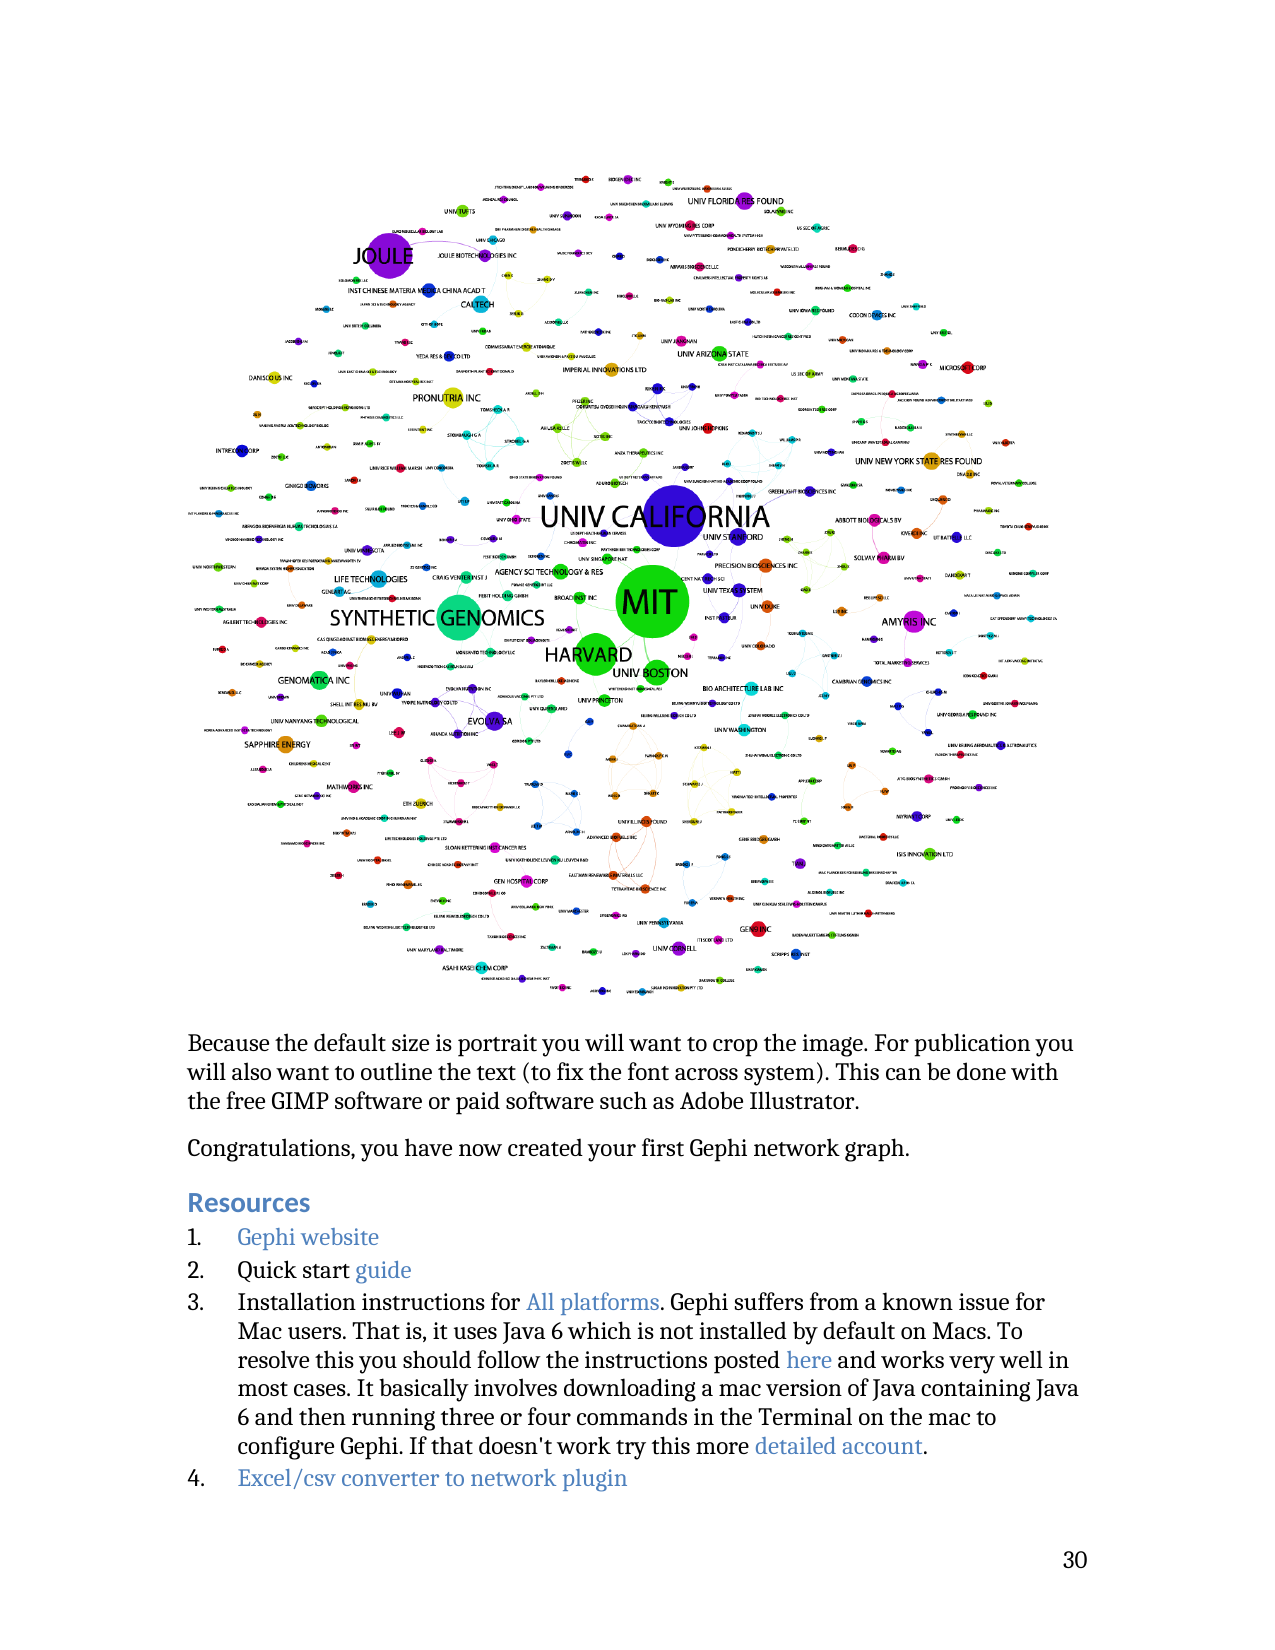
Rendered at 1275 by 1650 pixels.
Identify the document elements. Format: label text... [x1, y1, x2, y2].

list Excel/csv converter to network plugin [187, 1464, 1087, 1493]
text Congratulations, you have now created your first Gephi network graph. [187, 1134, 1087, 1163]
picture [187, 150, 1063, 1011]
subtitle Resources [187, 1184, 1087, 1219]
list Installation instructions for All platforms. Gephi suffers from a known issue for Mac users. That is, it uses Java 6 which is not installed by default on Macs. To resolve this you should follow the instructions posted here and works very well in most cases. It basically involves downloading a mac version of Java containing Java 6 and then running three or four commands in the Terminal on the mac to configure Gephi. If that doesn't work try this more detailed account. [187, 1288, 1087, 1461]
text Because the default size is portrait you will want to crop the image. For publication you will also want to outline the text (to fix the font across system). This can be done with the free GIMP software or paid software such as Adobe Illustrator. [187, 1029, 1087, 1115]
list Gephi website [187, 1223, 1087, 1252]
list Quick start guide [187, 1256, 1087, 1284]
